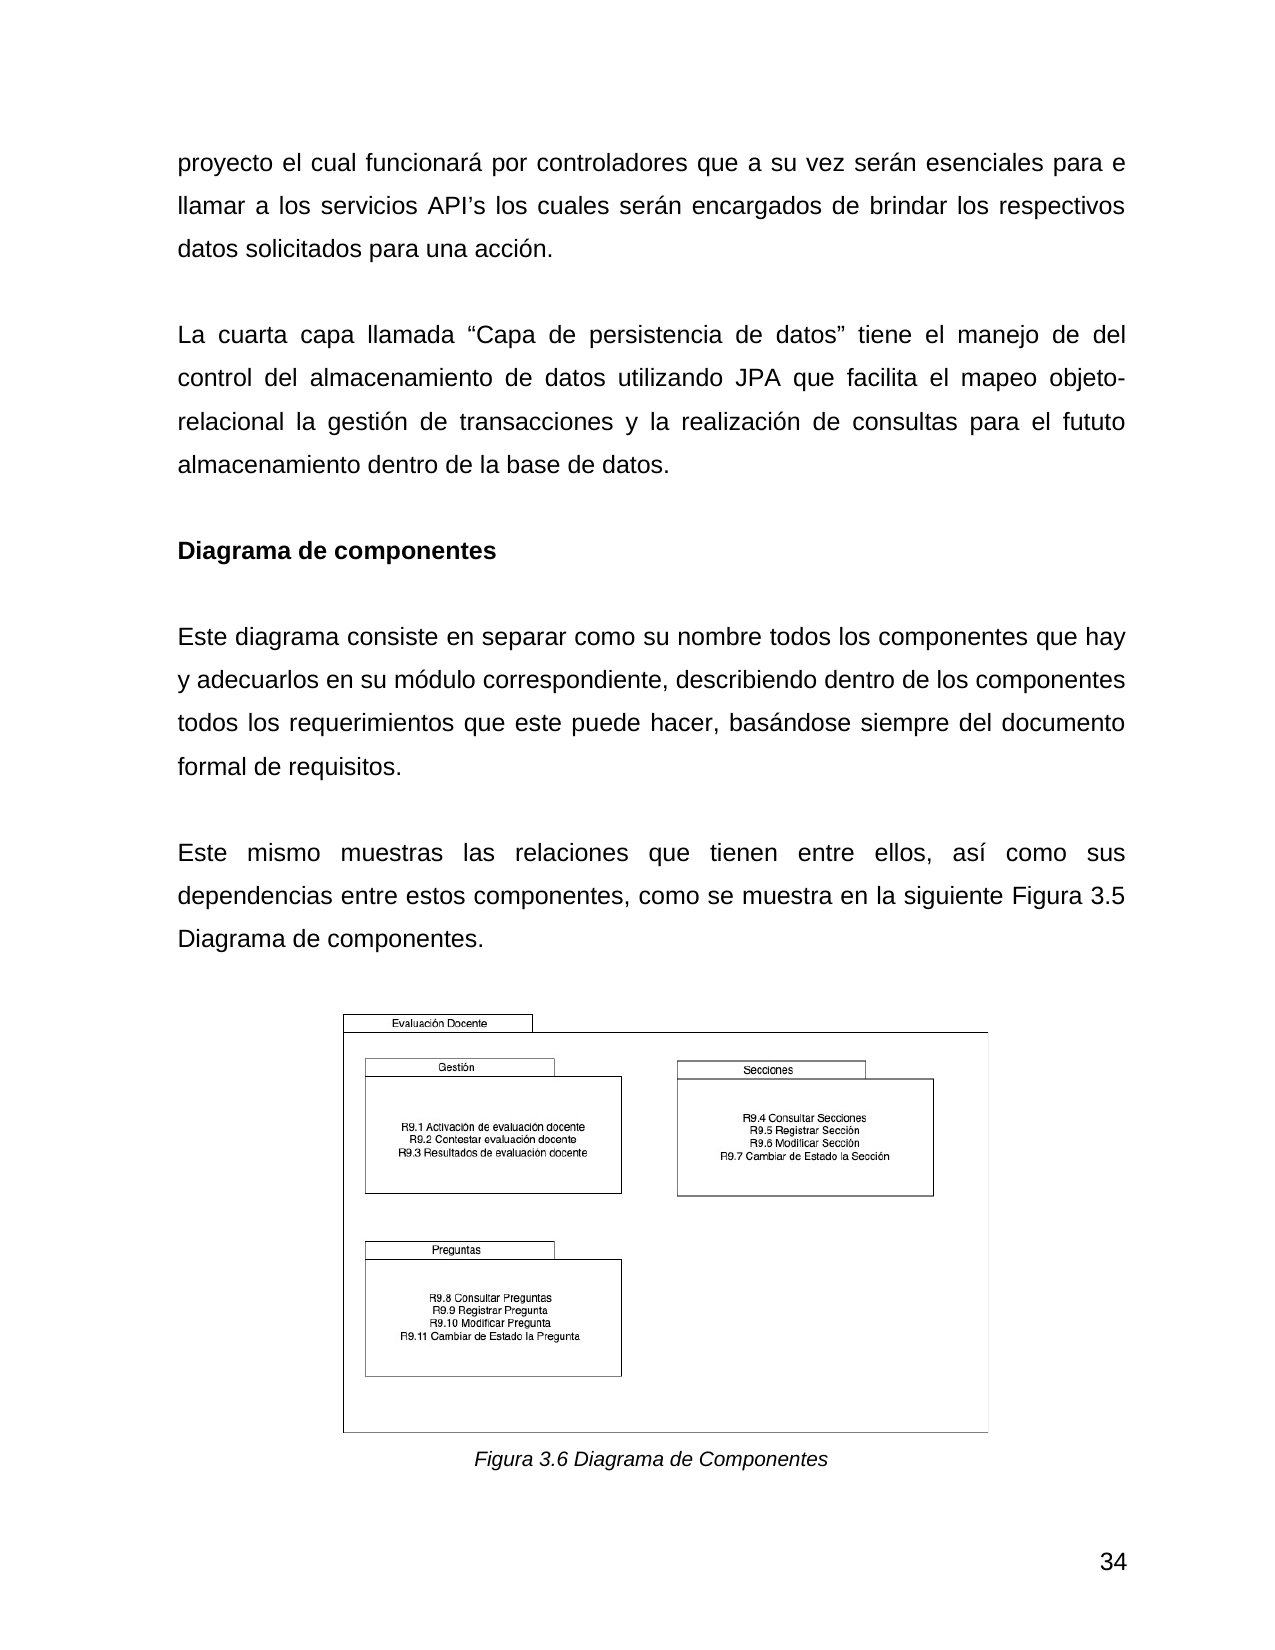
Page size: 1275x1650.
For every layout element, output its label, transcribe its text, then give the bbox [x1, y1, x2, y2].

text Diagrama de componentes [177, 536, 1127, 564]
picture [316, 1010, 989, 1433]
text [177, 148, 1127, 263]
text Este diagrama consiste en separar como su nombre todos los componentes que hay y adecuarlos en su módulo correspondiente, describiendo dentro de los componentes todos los requerimientos que este puede hacer, basándose siempre del documento formal de requisitos. [177, 622, 1127, 780]
text Este mismo muestras las relaciones que tienen entre ellos, así como sus dependencias entre estos componentes, como se muestra en la siguiente Figura 3.5 Diagrama de componentes. [177, 838, 1127, 953]
text La cuarta capa llamada “Capa de persistencia de datos” tiene el manejo de del control del almacenamiento de datos utilizando JPA que facilita el mapeo objeto-relacional la gestión de transacciones y la realización de consultas para el fututo almacenamiento dentro de la base de datos. [177, 320, 1127, 478]
